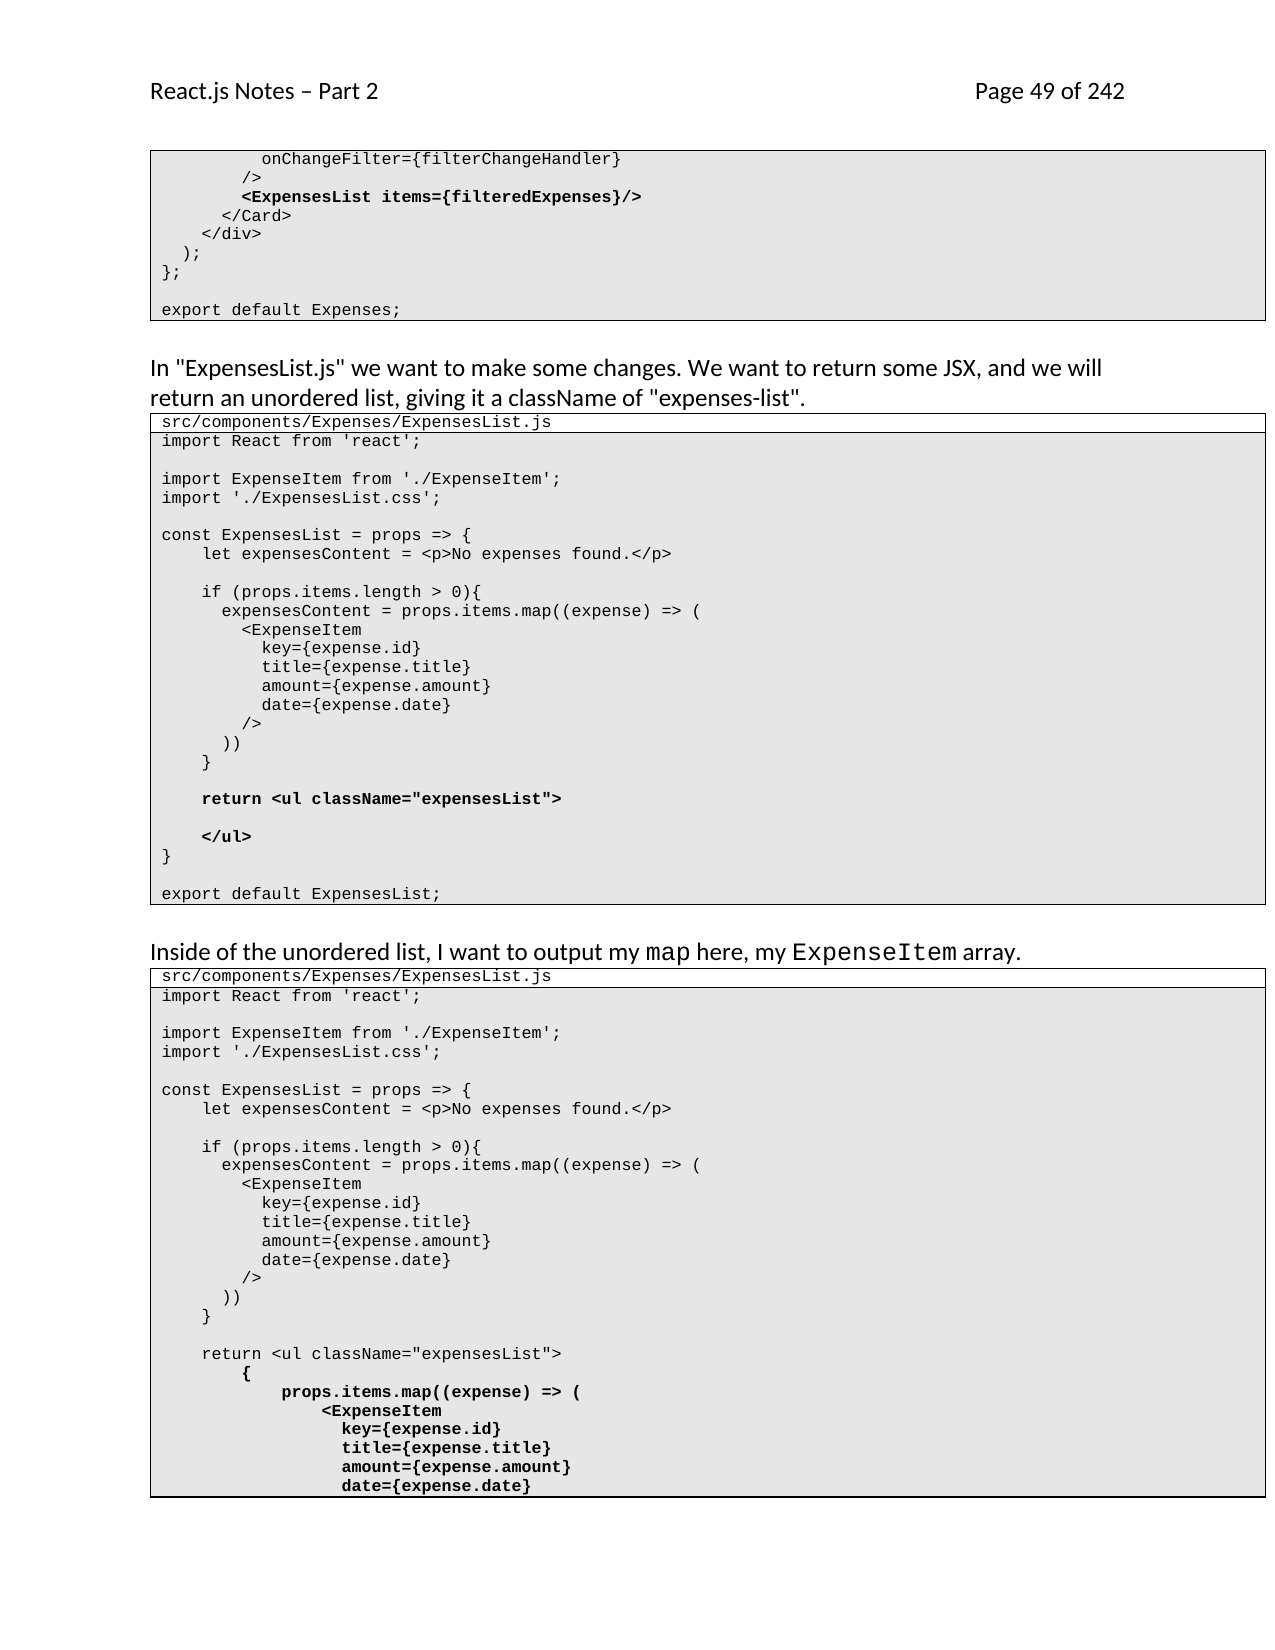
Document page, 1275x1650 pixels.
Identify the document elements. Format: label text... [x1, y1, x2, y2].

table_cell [151, 988, 1265, 1496]
text In "ExpensesList.js" we want to make some changes. We want to return some JSX, and we will return an unordered list, giving it a className of "expenses-list". [150, 352, 1125, 413]
table_header src/components/Expenses/ExpensesList.js [151, 414, 1265, 432]
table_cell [151, 151, 1265, 320]
table_header src/components/Expenses/ExpensesList.js [151, 969, 1265, 987]
text Inside of the unordered list, I want to output my map here, my ExpenseItem array. [150, 936, 1125, 967]
table_cell import React from 'react'; import ExpenseItem from './ExpenseItem'; import './ExpensesList.css'; const ExpensesList = props => { let expensesContent = <p>No expenses found.</p> if (props.items.length > 0){ expensesContent = props.items.map((expense) => ( <ExpenseItem key={expense.id} title={expense.title} amount={expense.amount} date={expense.date} /> )) } return <ul className="expensesList"> </ul> } export default ExpensesList; [151, 433, 1265, 904]
